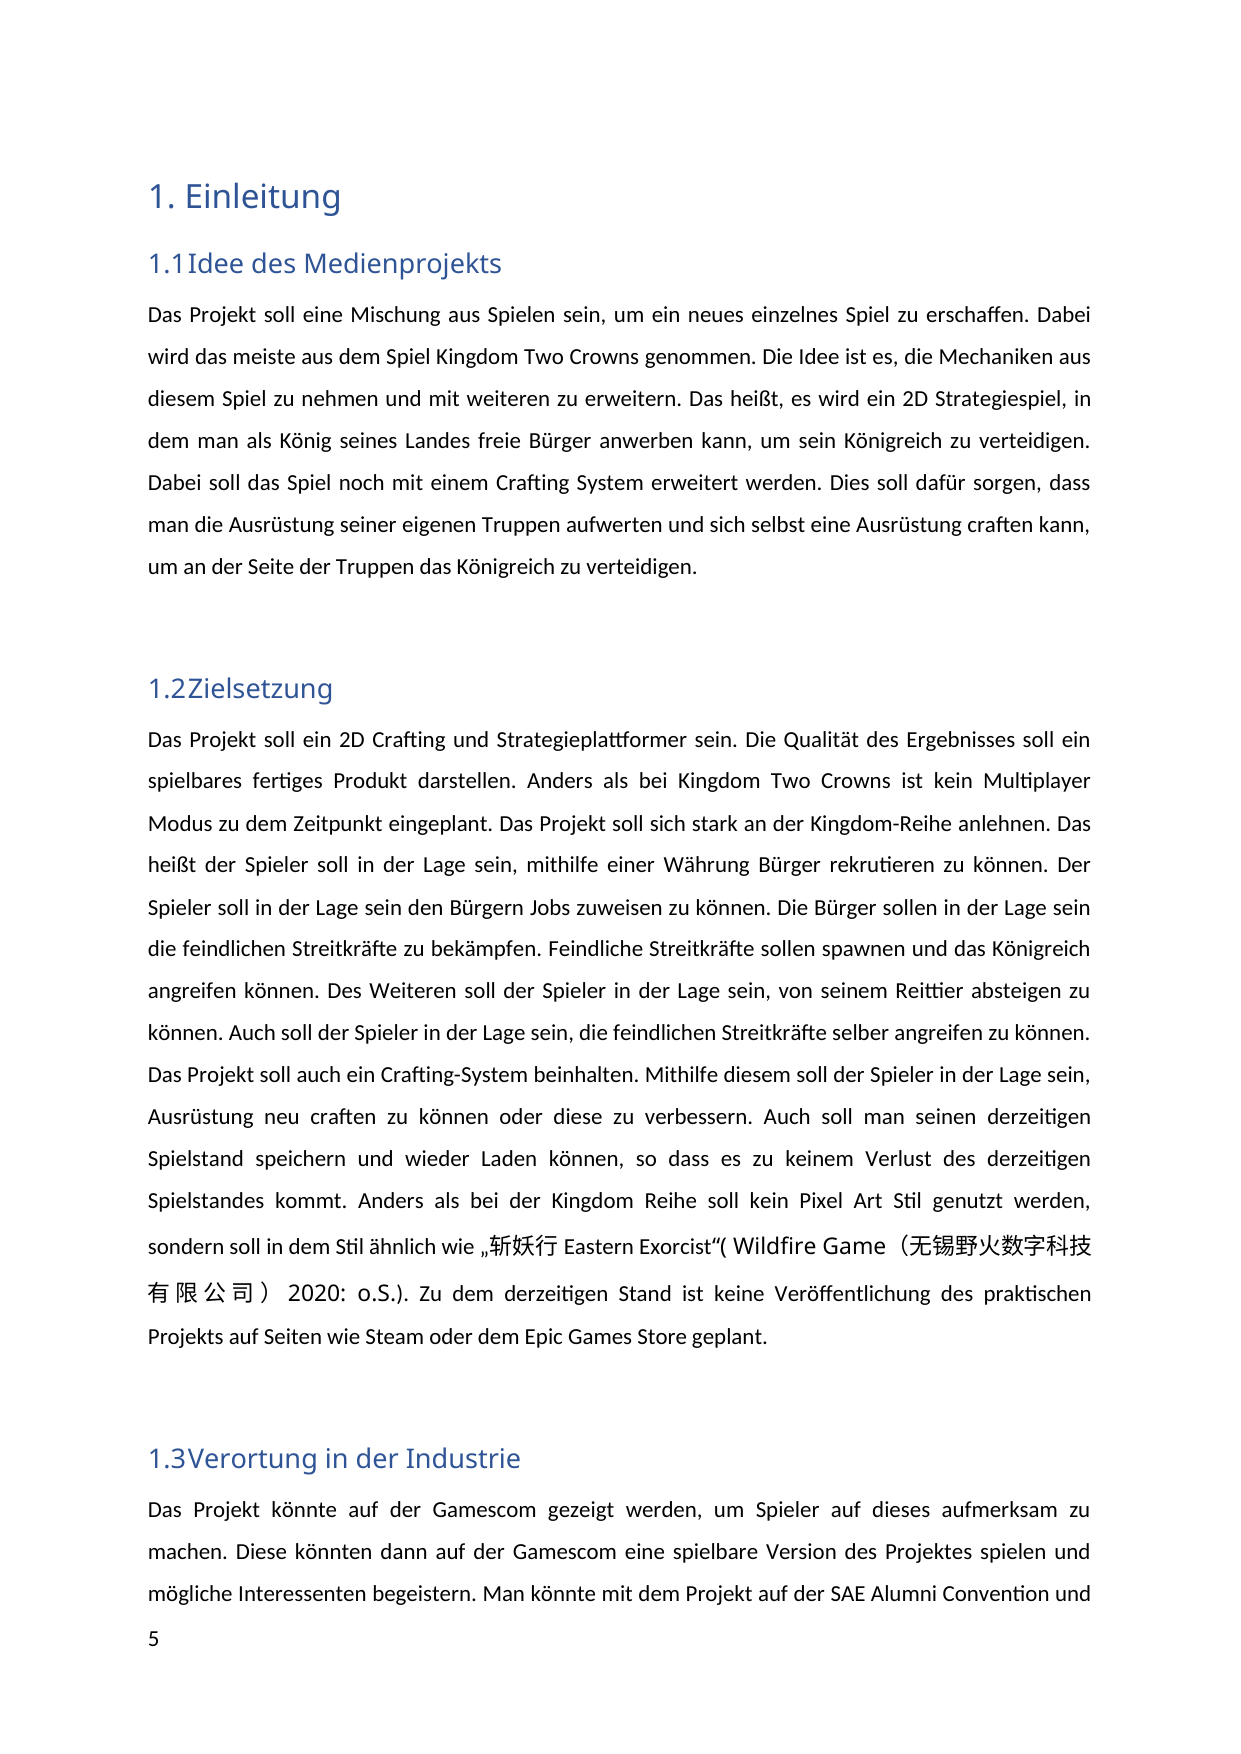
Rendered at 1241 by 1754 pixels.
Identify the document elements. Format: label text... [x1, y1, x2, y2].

text Das Projekt soll eine Mischung aus Spielen sein, um ein neues einzelnes Spiel zu erschaffen. Dabei wird das meiste aus dem Spiel Kingdom Two Crowns genommen. Die Idee ist es, die Mechaniken aus diesem Spiel zu nehmen und mit weiteren zu erweitern. Das heißt, es wird ein 2D Strategiespiel, in dem man als König seines Landes freie Bürger anwerben kann, um sein Königreich zu verteidigen. Dabei soll das Spiel noch mit einem Crafting System erweitert werden. Dies soll dafür sorgen, dass man die Ausrüstung seiner eigenen Truppen aufwerten und sich selbst eine Ausrüstung craften kann, um an der Seite der Truppen das Königreich zu verteidigen. [148, 300, 1093, 580]
subtitle 1. Einleitung [148, 173, 1093, 218]
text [148, 1495, 1093, 1607]
text Das Projekt soll ein 2D Crafting und Strategieplattformer sein. Die Qualität des Ergebnisses soll ein spielbares fertiges Produkt darstellen. Anders als bei Kingdom Two Crowns ist kein Multiplayer Modus zu dem Zeitpunkt eingeplant. Das Projekt soll sich stark an der Kingdom-Reihe anlehnen. Das heißt der Spieler soll in der Lage sein, mithilfe einer Währung Bürger rekrutieren zu können. Der Spieler soll in der Lage sein den Bürgern Jobs zuweisen zu können. Die Bürger sollen in der Lage sein die feindlichen Streitkräfte zu bekämpfen. Feindliche Streitkräfte sollen spawnen und das Königreich angreifen können. Des Weiteren soll der Spieler in der Lage sein, von seinem Reittier absteigen zu können. Auch soll der Spieler in der Lage sein, die feindlichen Streitkräfte selber angreifen zu können. Das Projekt soll auch ein Crafting-System beinhalten. Mithilfe diesem soll der Spieler in der Lage sein, Ausrüstung neu craften zu können oder diese zu verbessern. Auch soll man seinen derzeitigen Spielstand speichern und wieder Laden können, so dass es zu keinem Verlust des derzeitigen Spielstandes kommt. Anders als bei der Kingdom Reihe soll kein Pixel Art Stil genutzt werden, sondern soll in dem Stil ähnlich wie „斩妖行 Eastern Exorcist“( Wildfire Game（无锡野火数字科技有限公司）2020: o.S.). Zu dem derzeitigen Stand ist keine Veröffentlichung des praktischen Projekts auf Seiten wie Steam oder dem Epic Games Store geplant. [148, 725, 1093, 1350]
subtitle Idee des Medienprojekts [148, 245, 1093, 282]
subtitle Verortung in der Industrie [148, 1439, 1093, 1476]
subtitle Zielsetzung [148, 669, 1093, 706]
